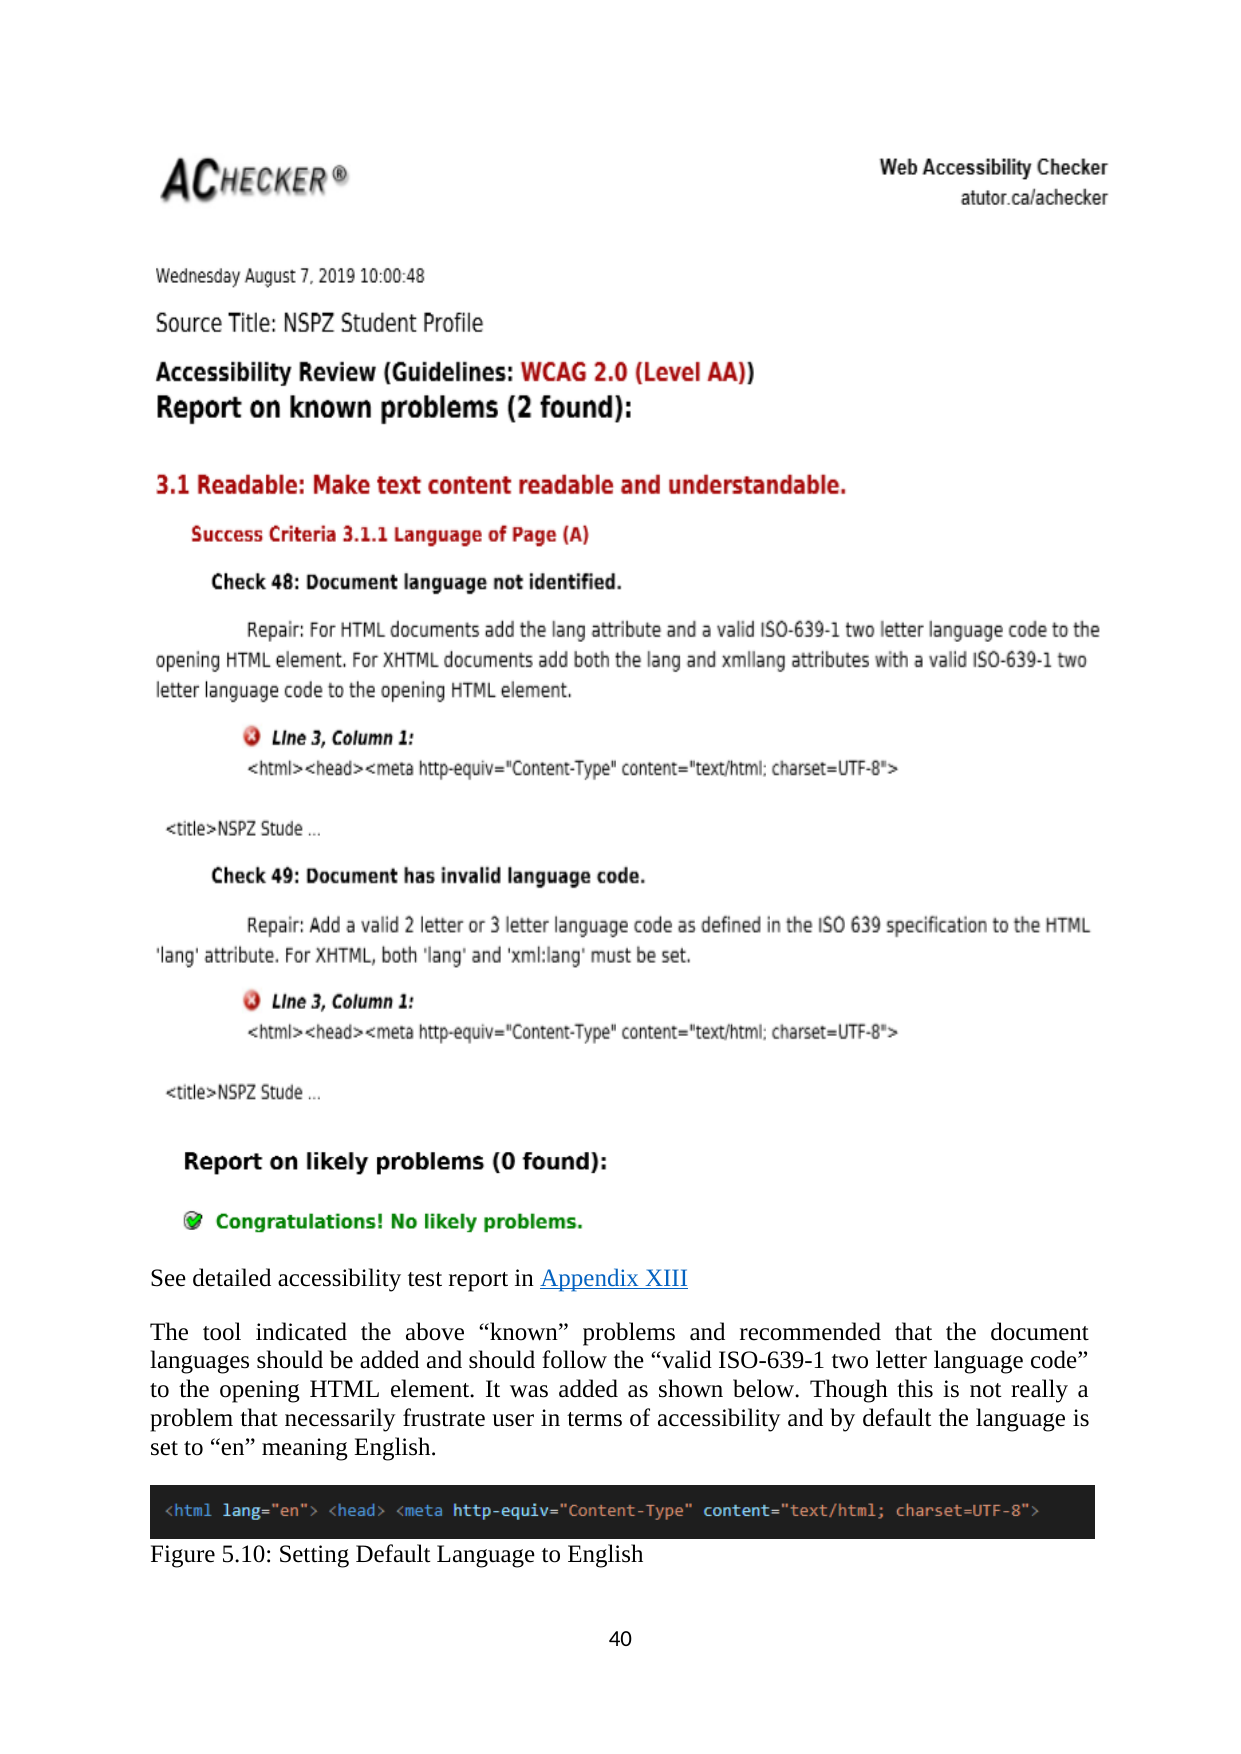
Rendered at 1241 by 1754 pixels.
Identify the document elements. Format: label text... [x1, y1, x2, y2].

picture [150, 1141, 1105, 1239]
text Figure 5.10: Setting Default Language to English [150, 1539, 1090, 1567]
picture [150, 150, 1113, 1117]
picture [150, 1485, 1095, 1539]
text See detailed accessibility test report in Appendix XIII [150, 1263, 1090, 1292]
text The tool indicated the above “known” problems and recommended that the document languages should be added and should follow the “valid ISO-639-1 two letter language code” to the opening HTML element. It was added as shown below. Though this is not really a problem that necessarily frustrate user in terms of accessibility and by default the language is set to “en” meaning English. [150, 1317, 1090, 1461]
